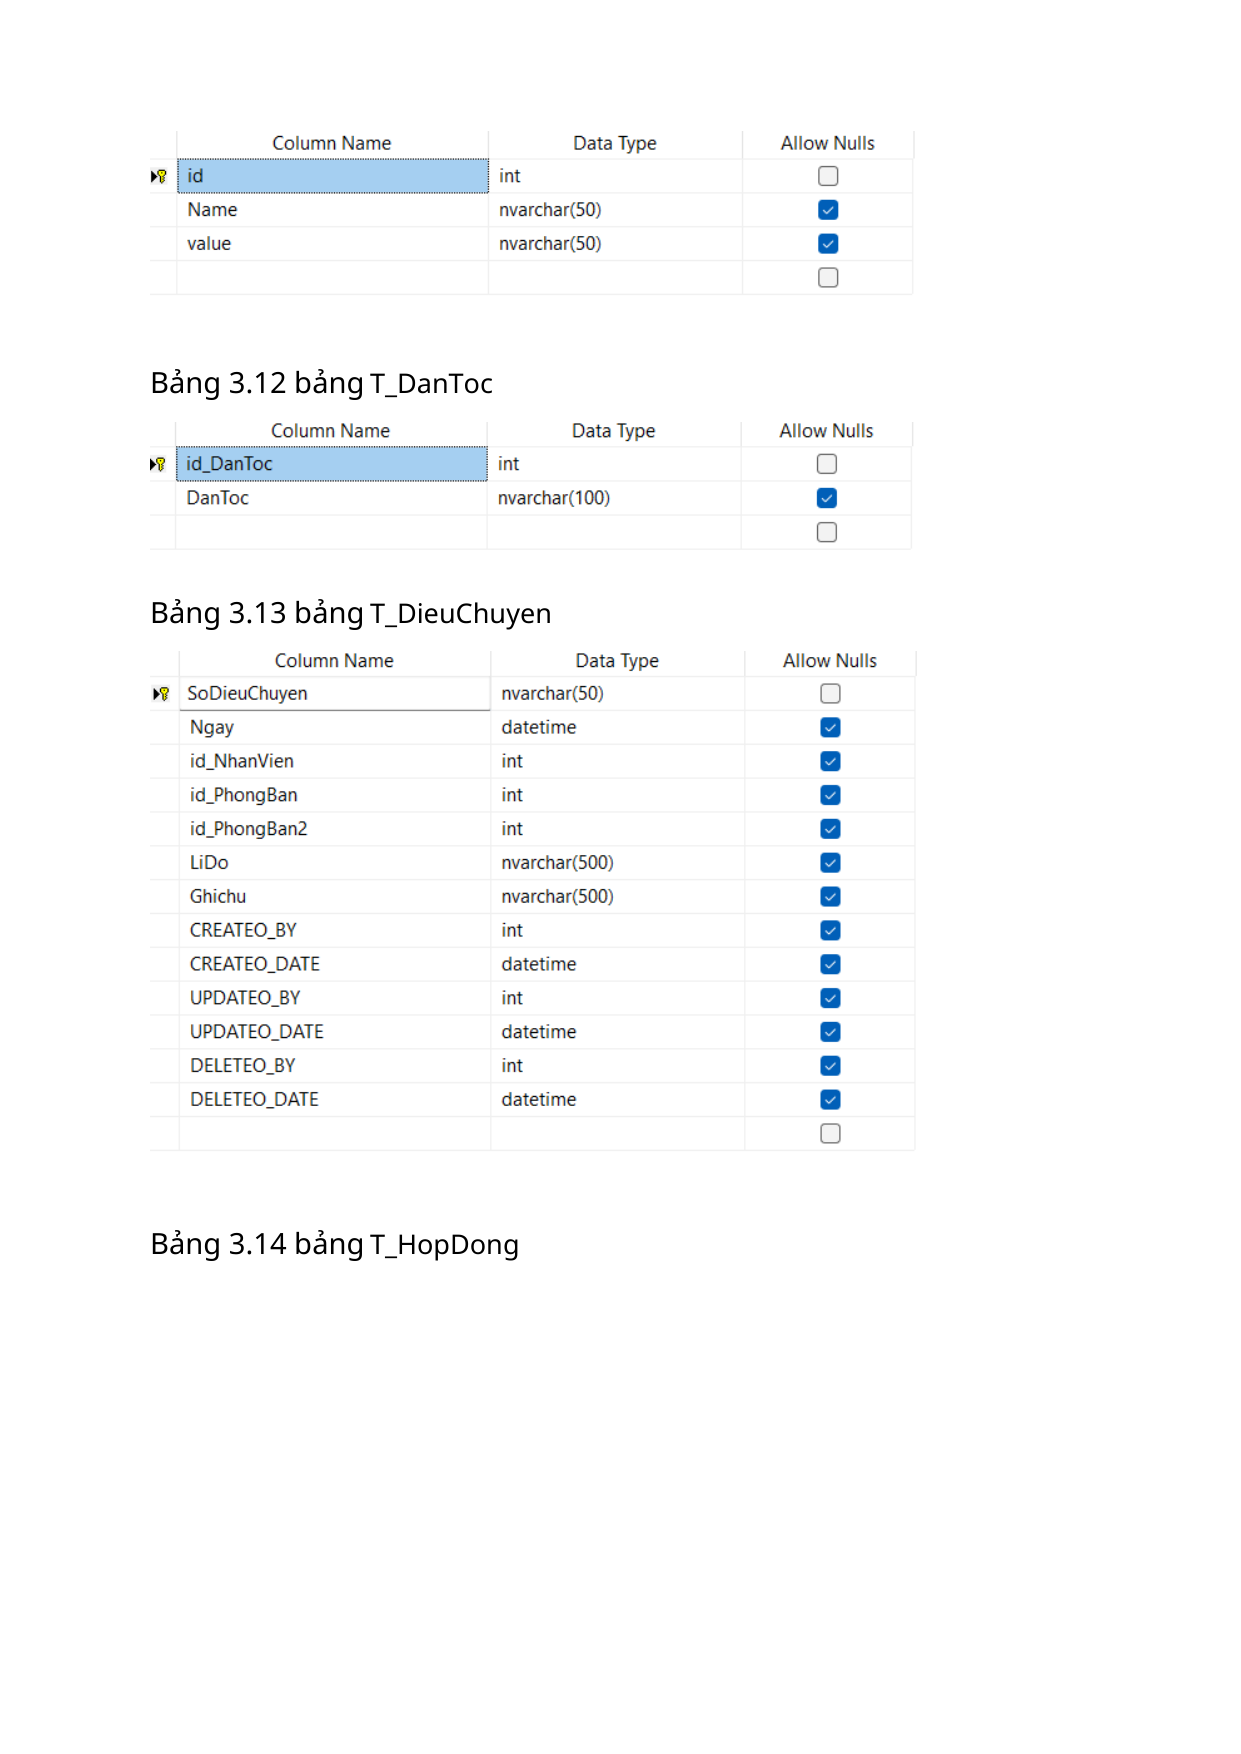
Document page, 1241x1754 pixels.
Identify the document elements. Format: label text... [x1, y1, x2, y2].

picture [150, 131, 926, 344]
text Bảng 3.13 bảng T_DieuChuyen [150, 592, 1090, 632]
text Bảng 3.14 bảng T_HopDong [150, 1223, 1090, 1263]
text Bảng 3.12 bảng T_DanToc [150, 363, 1090, 402]
picture [150, 422, 990, 574]
picture [150, 651, 972, 1205]
